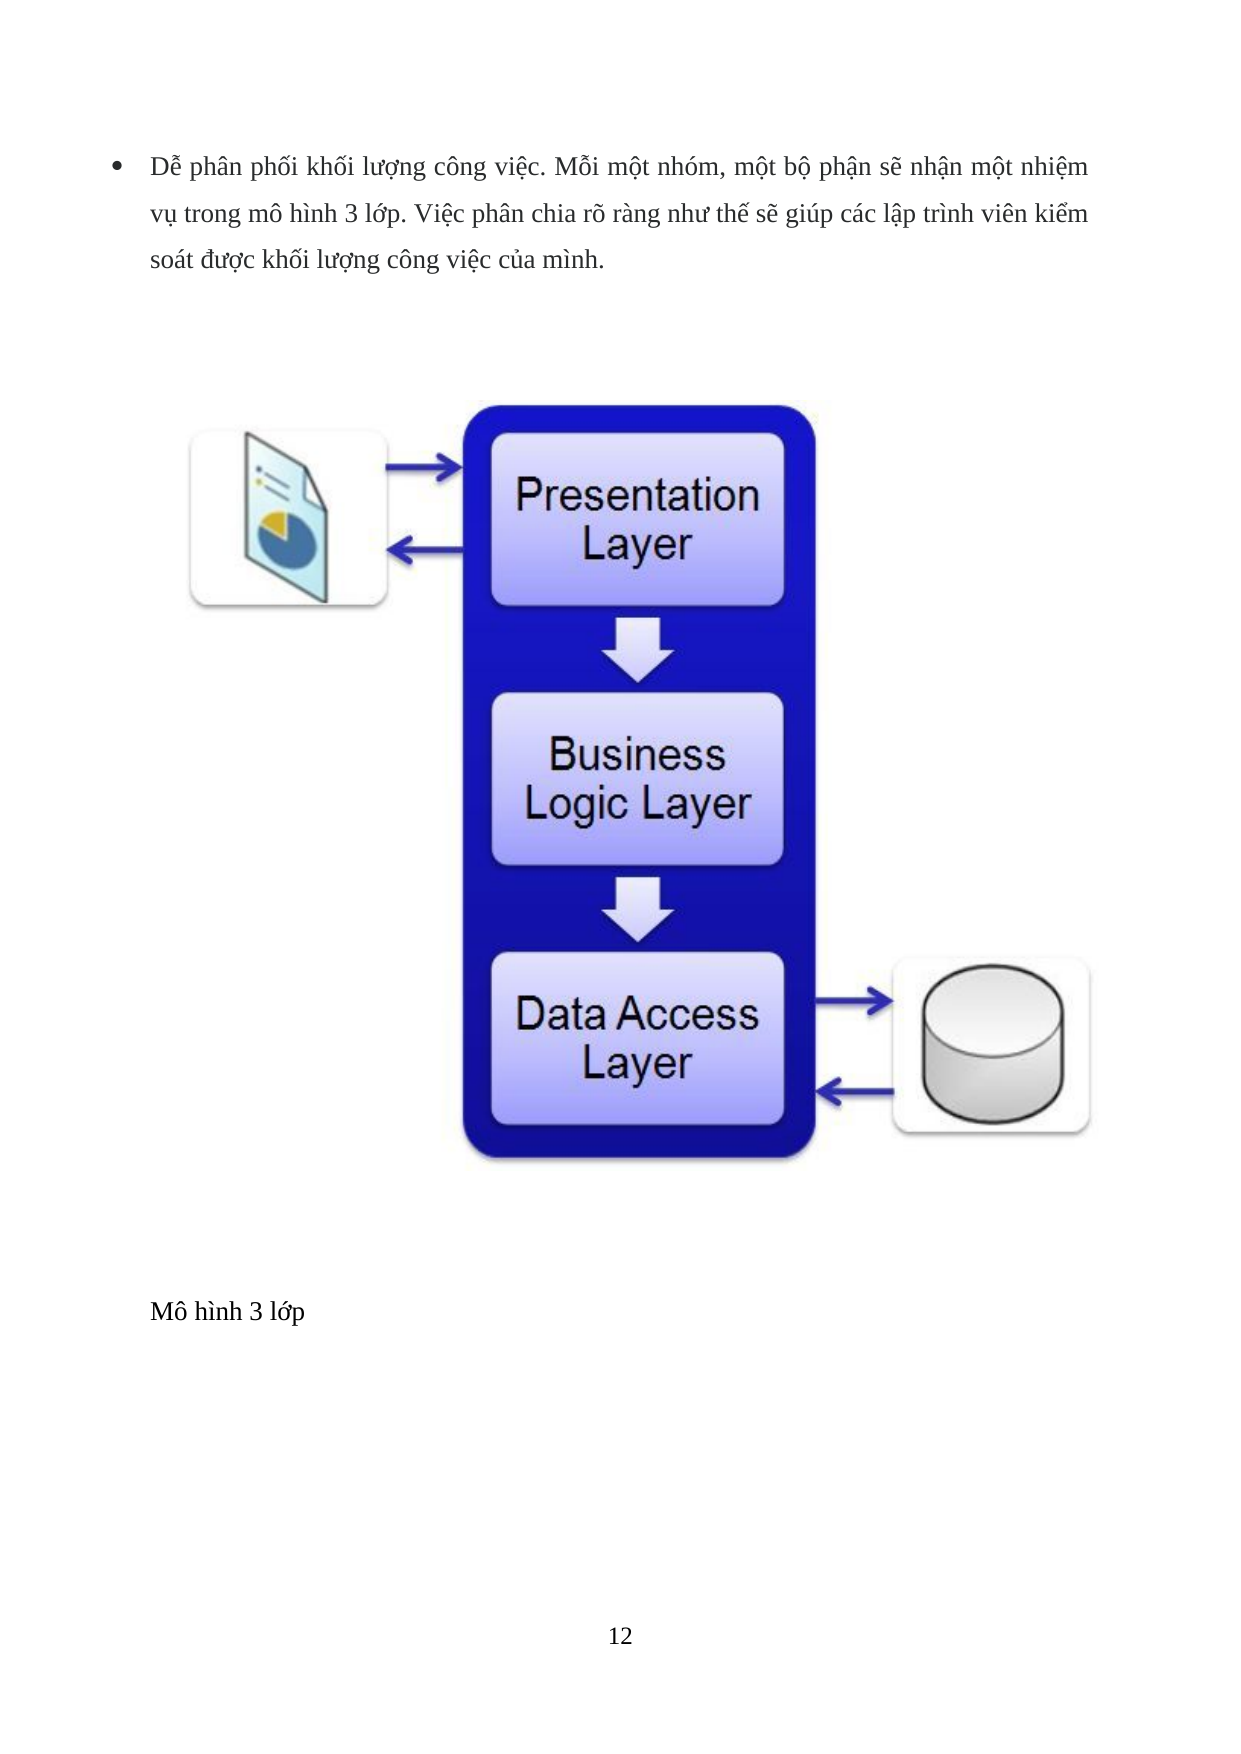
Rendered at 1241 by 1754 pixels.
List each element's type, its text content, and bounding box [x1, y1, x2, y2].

list Dễ phân phối khối lượng công việc. Mỗi một nhóm, một bộ phận sẽ nhận một nhiệm vụ trong mô hình 3 lớp. Việc phân chia rõ ràng như thế sẽ giúp các lập trình viên kiểm soát được khối lượng công việc của mình. [112, 150, 1090, 274]
text Mô hình 3 lớp [150, 1295, 1090, 1326]
picture [150, 400, 1125, 1171]
